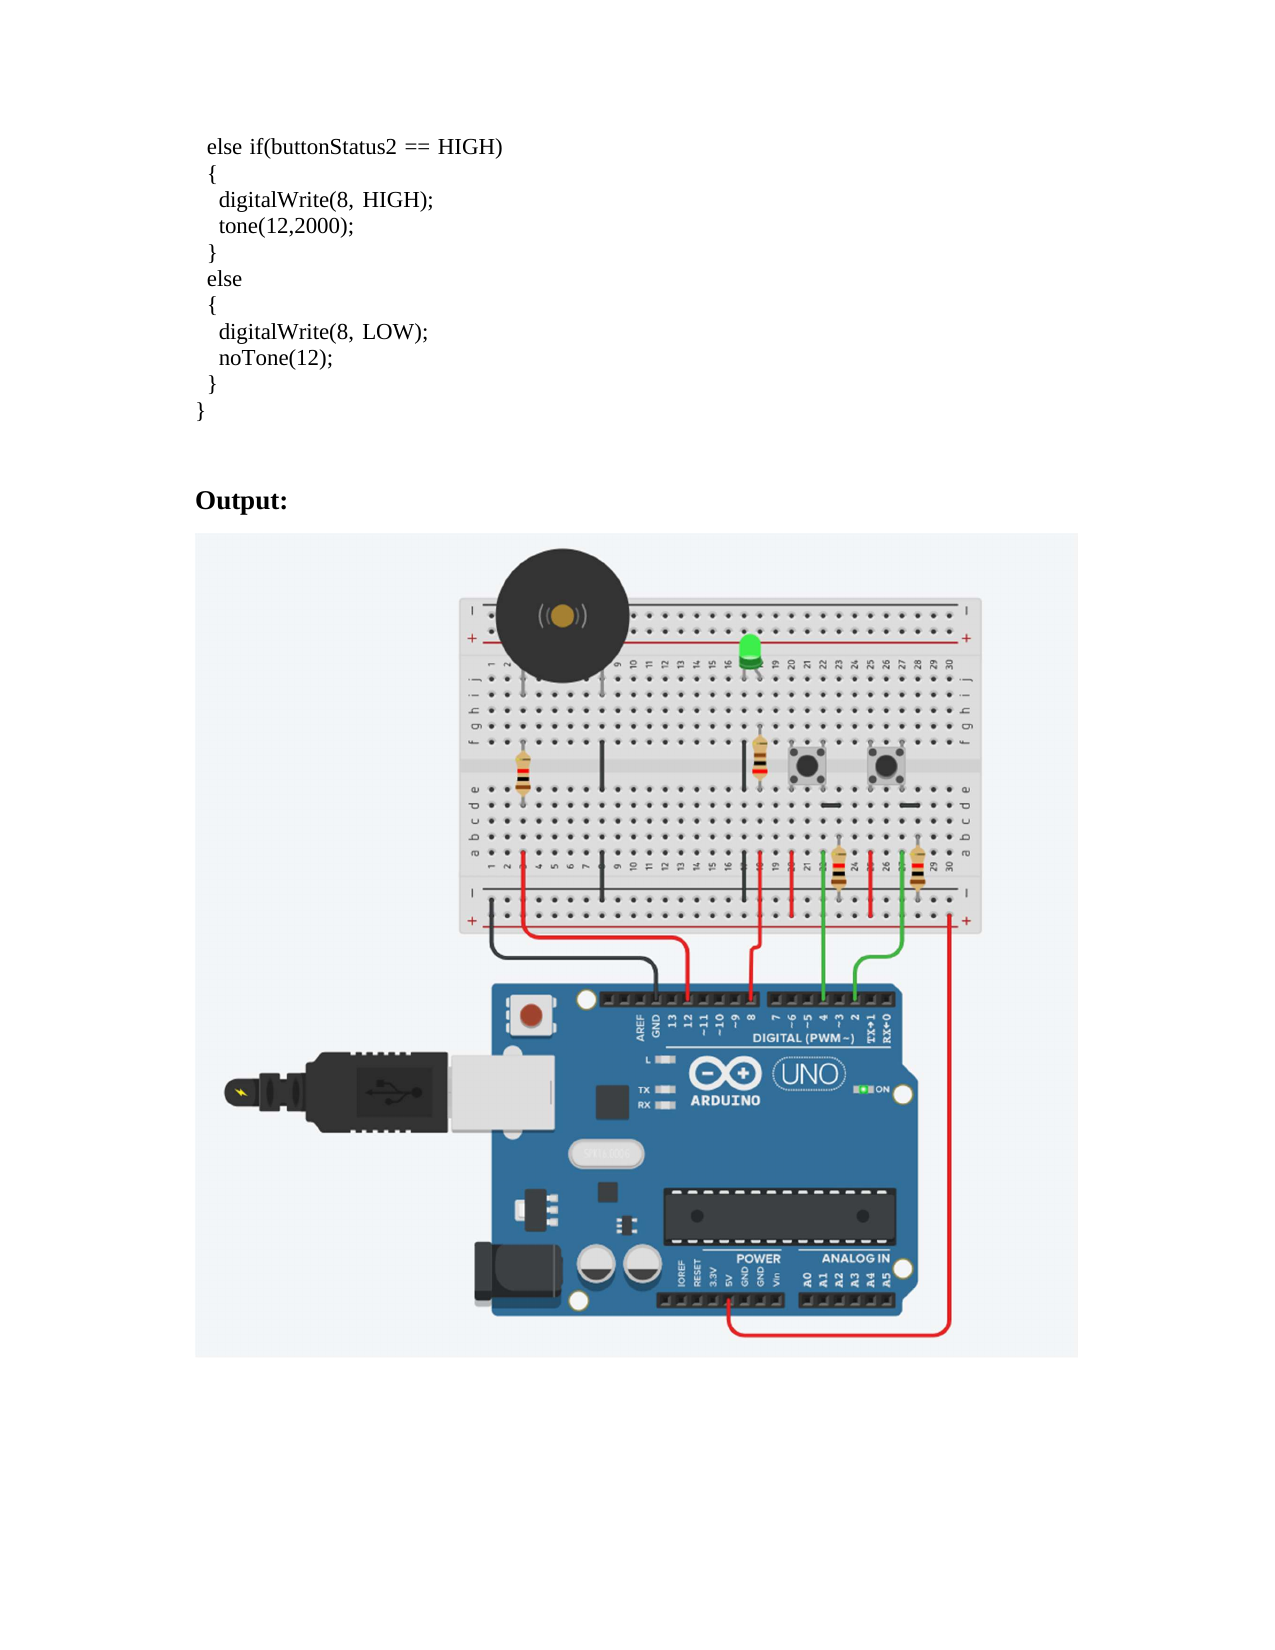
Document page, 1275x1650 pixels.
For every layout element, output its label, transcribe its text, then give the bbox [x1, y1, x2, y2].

text digitalWrite(8, HIGH); tone(12,2000); [218, 186, 476, 239]
text digitalWrite(8, LOW); noTone(12); [218, 318, 476, 371]
text { [207, 160, 1125, 186]
text Output: [195, 484, 1125, 515]
text else if(buttonStatus2 == HIGH) [207, 133, 1125, 160]
text } [207, 371, 1125, 397]
text } [195, 397, 1125, 423]
text } [207, 239, 1125, 265]
picture [194, 533, 1078, 1358]
text { [207, 291, 1125, 318]
text else [207, 265, 1125, 291]
